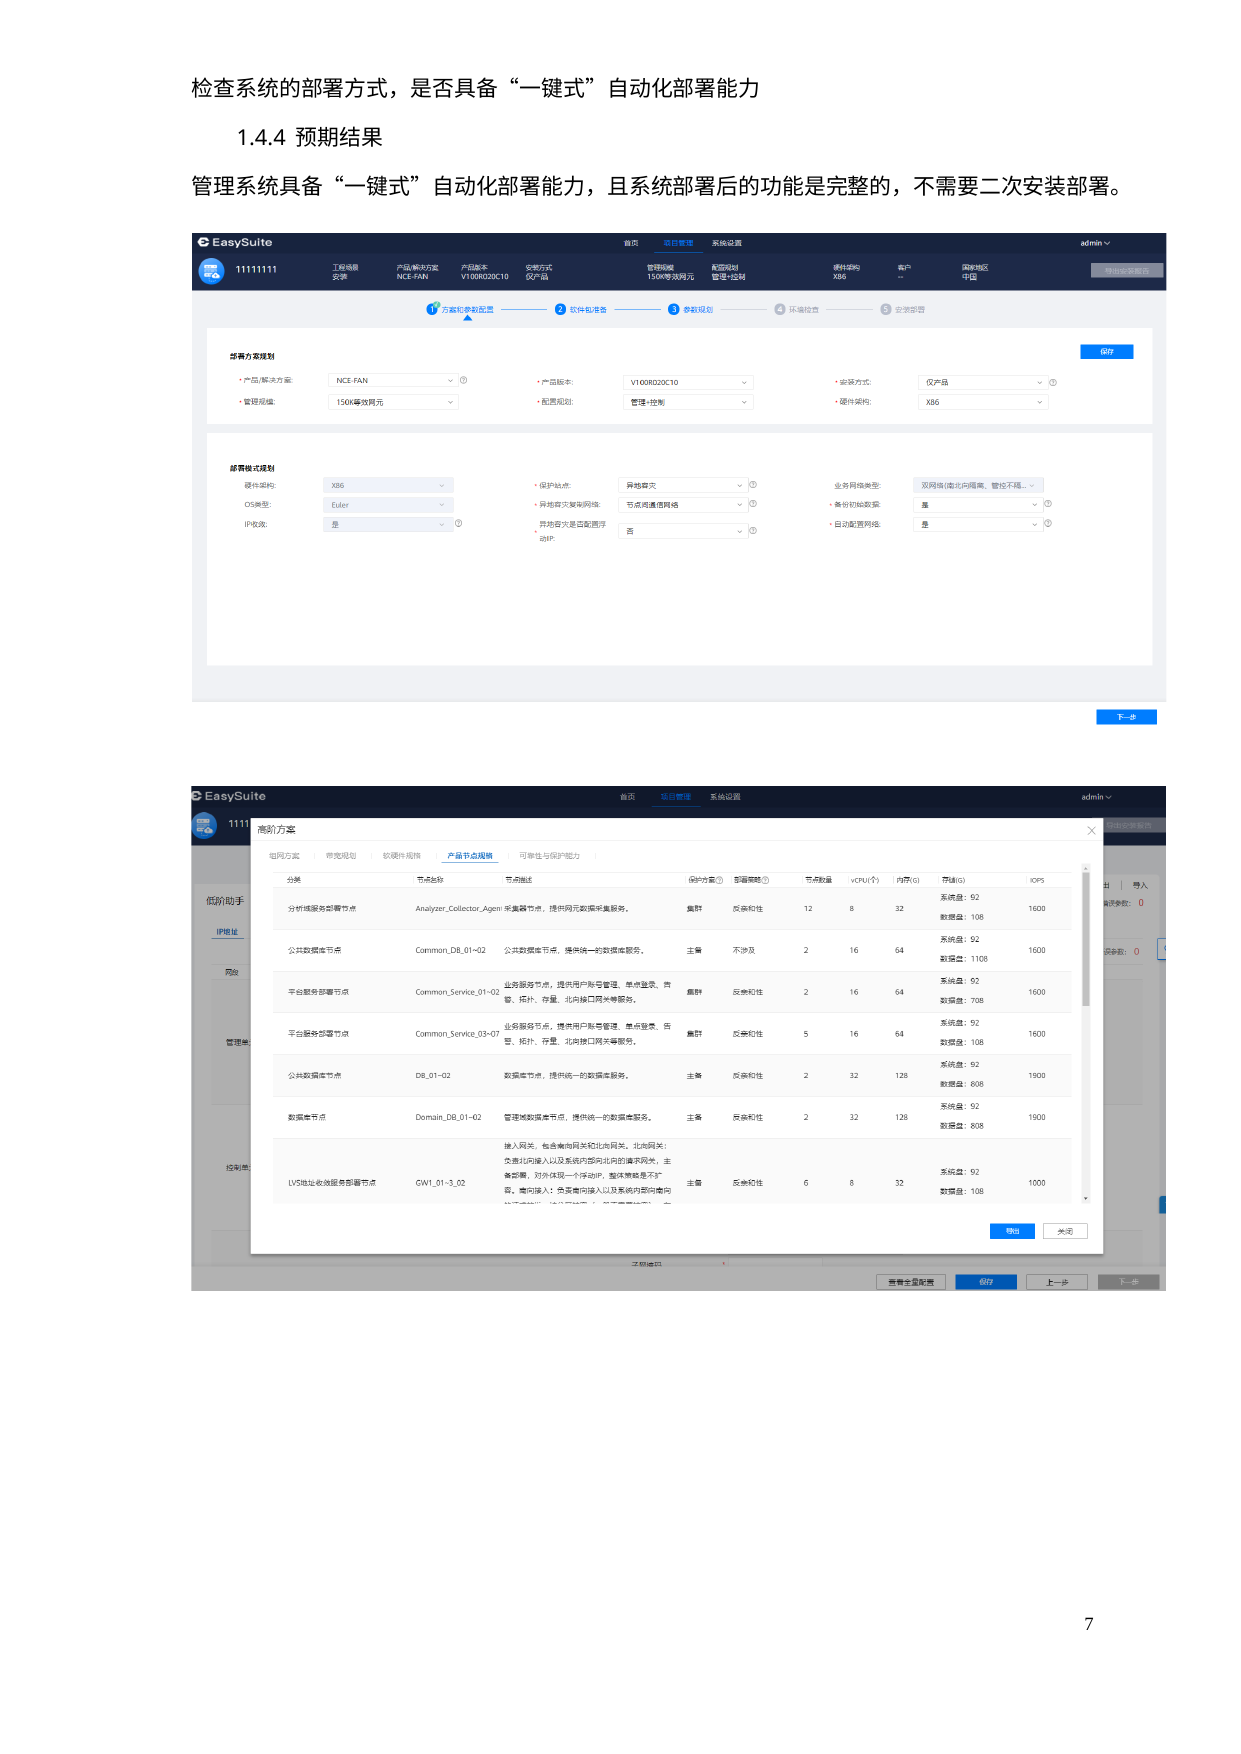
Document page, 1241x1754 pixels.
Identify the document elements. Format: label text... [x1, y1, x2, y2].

picture [192, 233, 1167, 728]
text 管理系统具备“一键式”自动化部署能力，且系统部署后的功能是完整的，不需要二次安装部署。 [148, 168, 1122, 201]
text 检查系统的部署方式，是否具备“一键式”自动化部署能力 [148, 71, 1122, 103]
picture [191, 786, 1166, 1291]
list 预期结果 [236, 120, 1122, 152]
